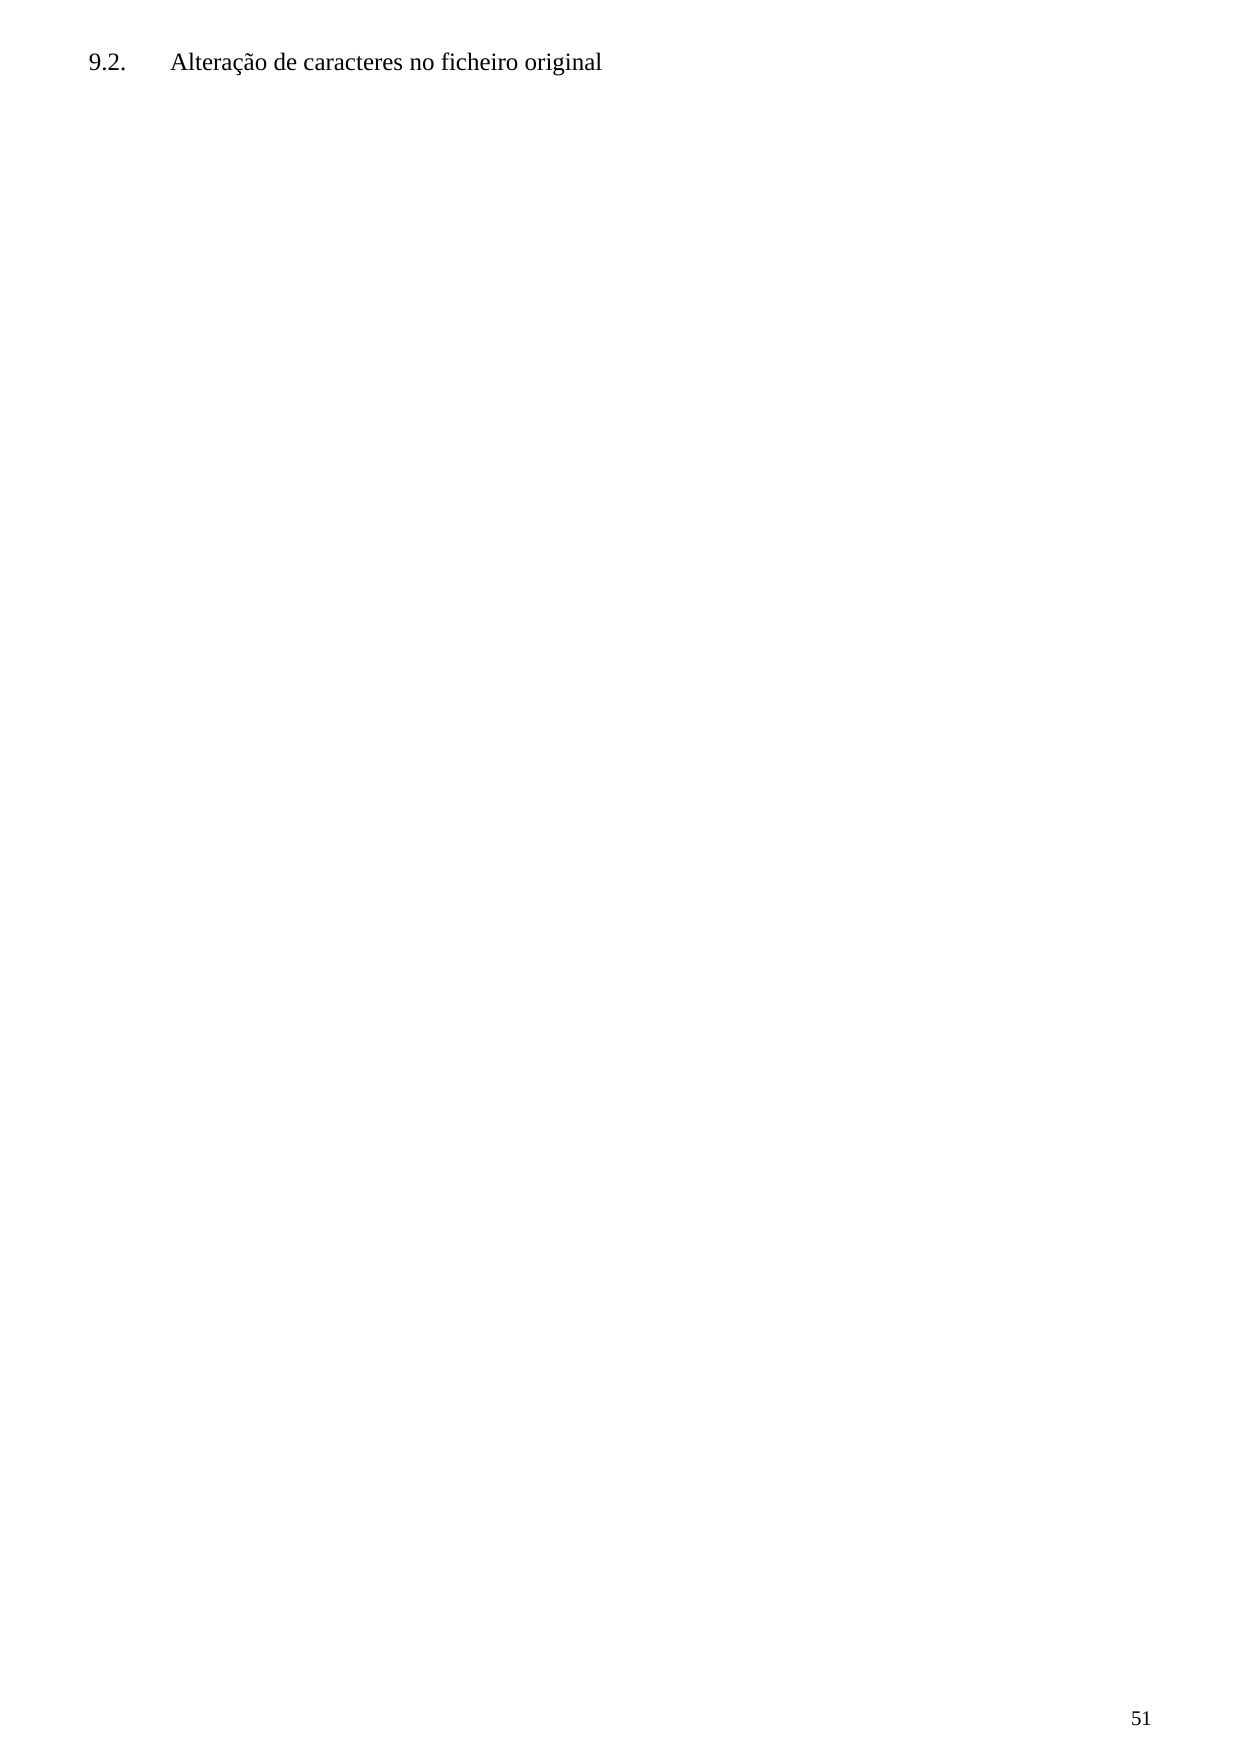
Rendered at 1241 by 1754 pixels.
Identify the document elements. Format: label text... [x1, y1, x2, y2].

subtitle Alteração de caracteres no ficheiro original [89, 47, 1152, 76]
